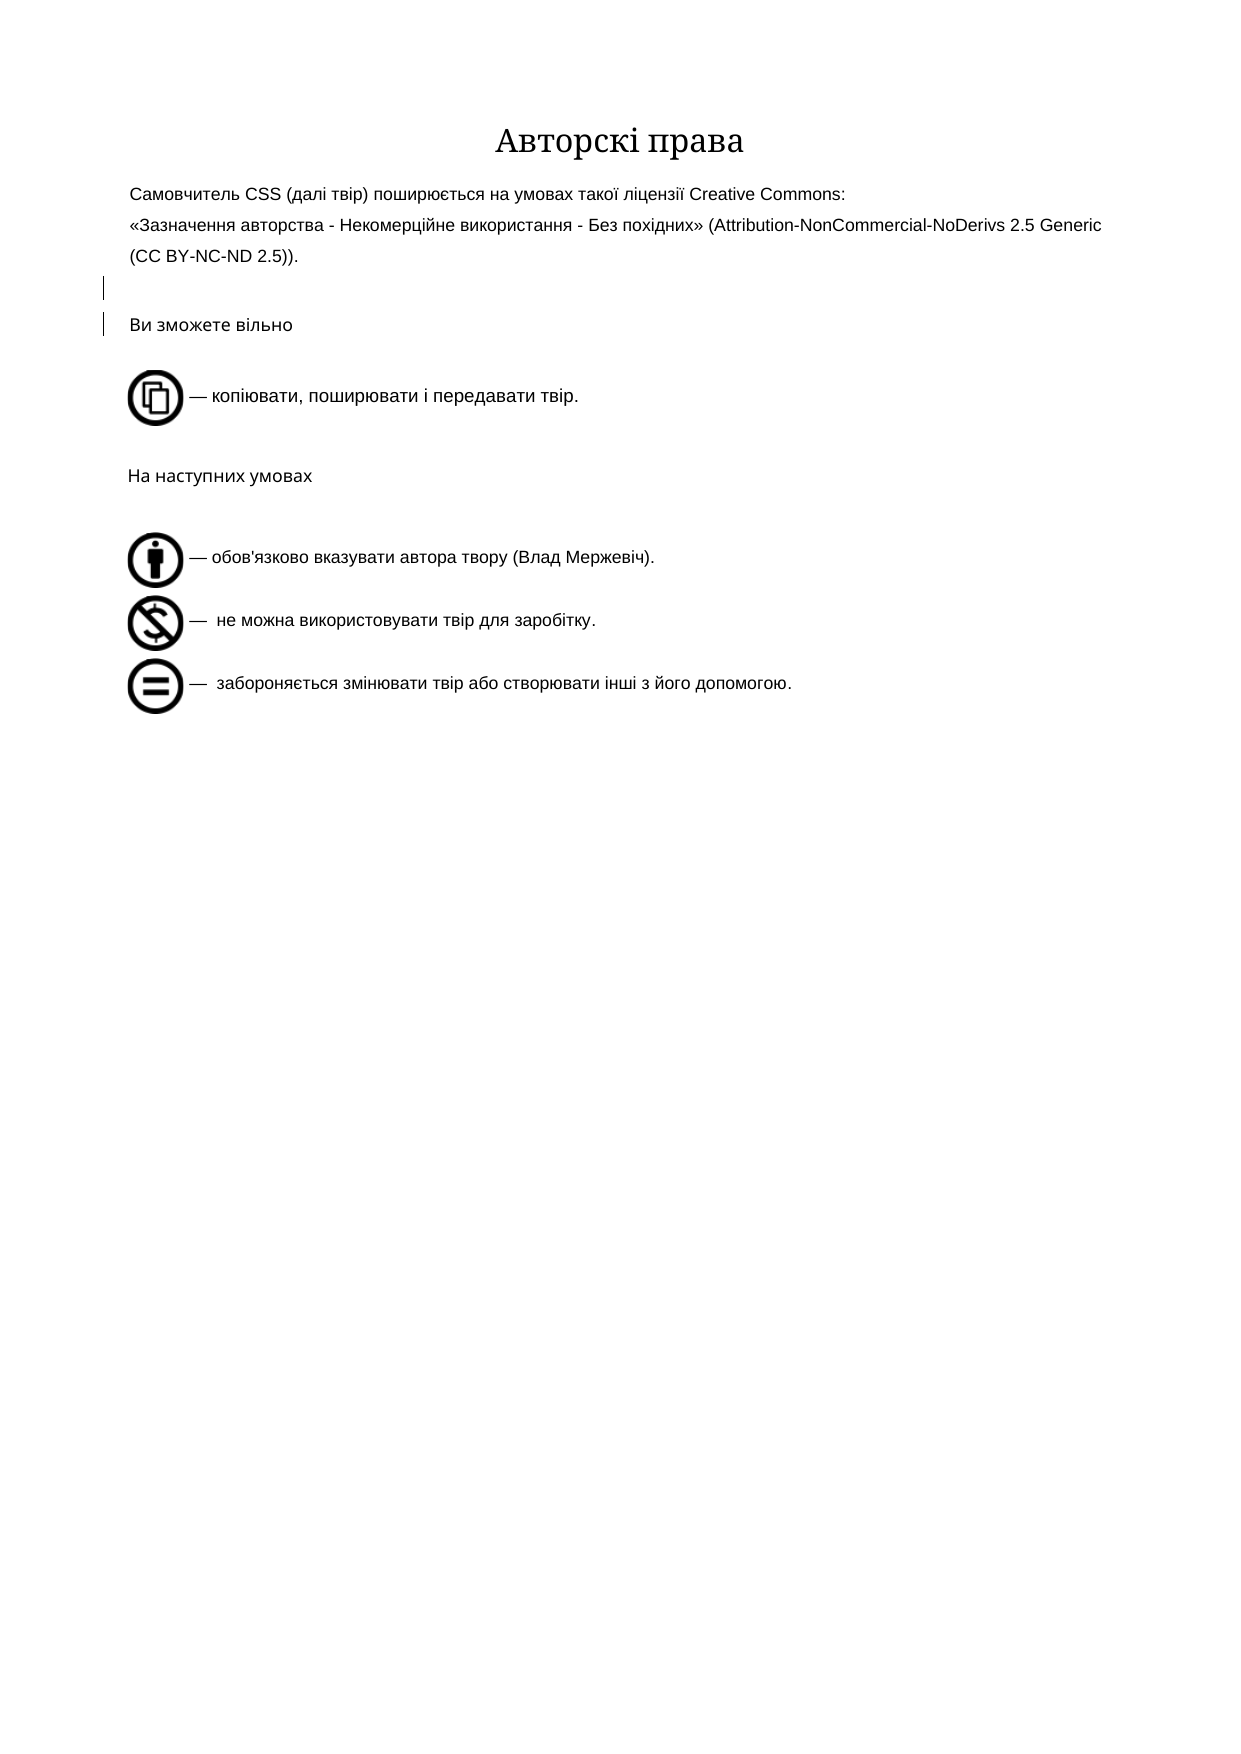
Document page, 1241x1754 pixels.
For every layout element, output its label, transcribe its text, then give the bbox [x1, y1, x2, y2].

text «Зазначення авторства - Некомерційне використання - Без похідних» (Attribution-NonCommercial-NoDerivs 2.5 Generic (CC BY-NC-ND 2.5)). [129, 215, 1122, 266]
picture [127, 658, 184, 714]
picture [127, 370, 184, 426]
picture [127, 532, 184, 588]
list обов'язково вказувати автора твору (Влад Мержевіч). [189, 547, 1122, 567]
text На наступних умовах [118, 464, 1122, 488]
list не можна використовувати твір для заробітку. [189, 610, 1122, 630]
text Самовчитель CSS (далі твір) поширюється на умовах такої ліцензії Creative Commons: [129, 184, 1122, 204]
list копіювати, поширювати і передавати твір. [189, 385, 1122, 406]
list забороняється змінювати твір або створювати інші з його допомогою. [189, 673, 1122, 693]
subtitle Авторскі права [266, 118, 973, 162]
picture [127, 595, 184, 651]
text Ви зможете вільно [129, 312, 1122, 336]
